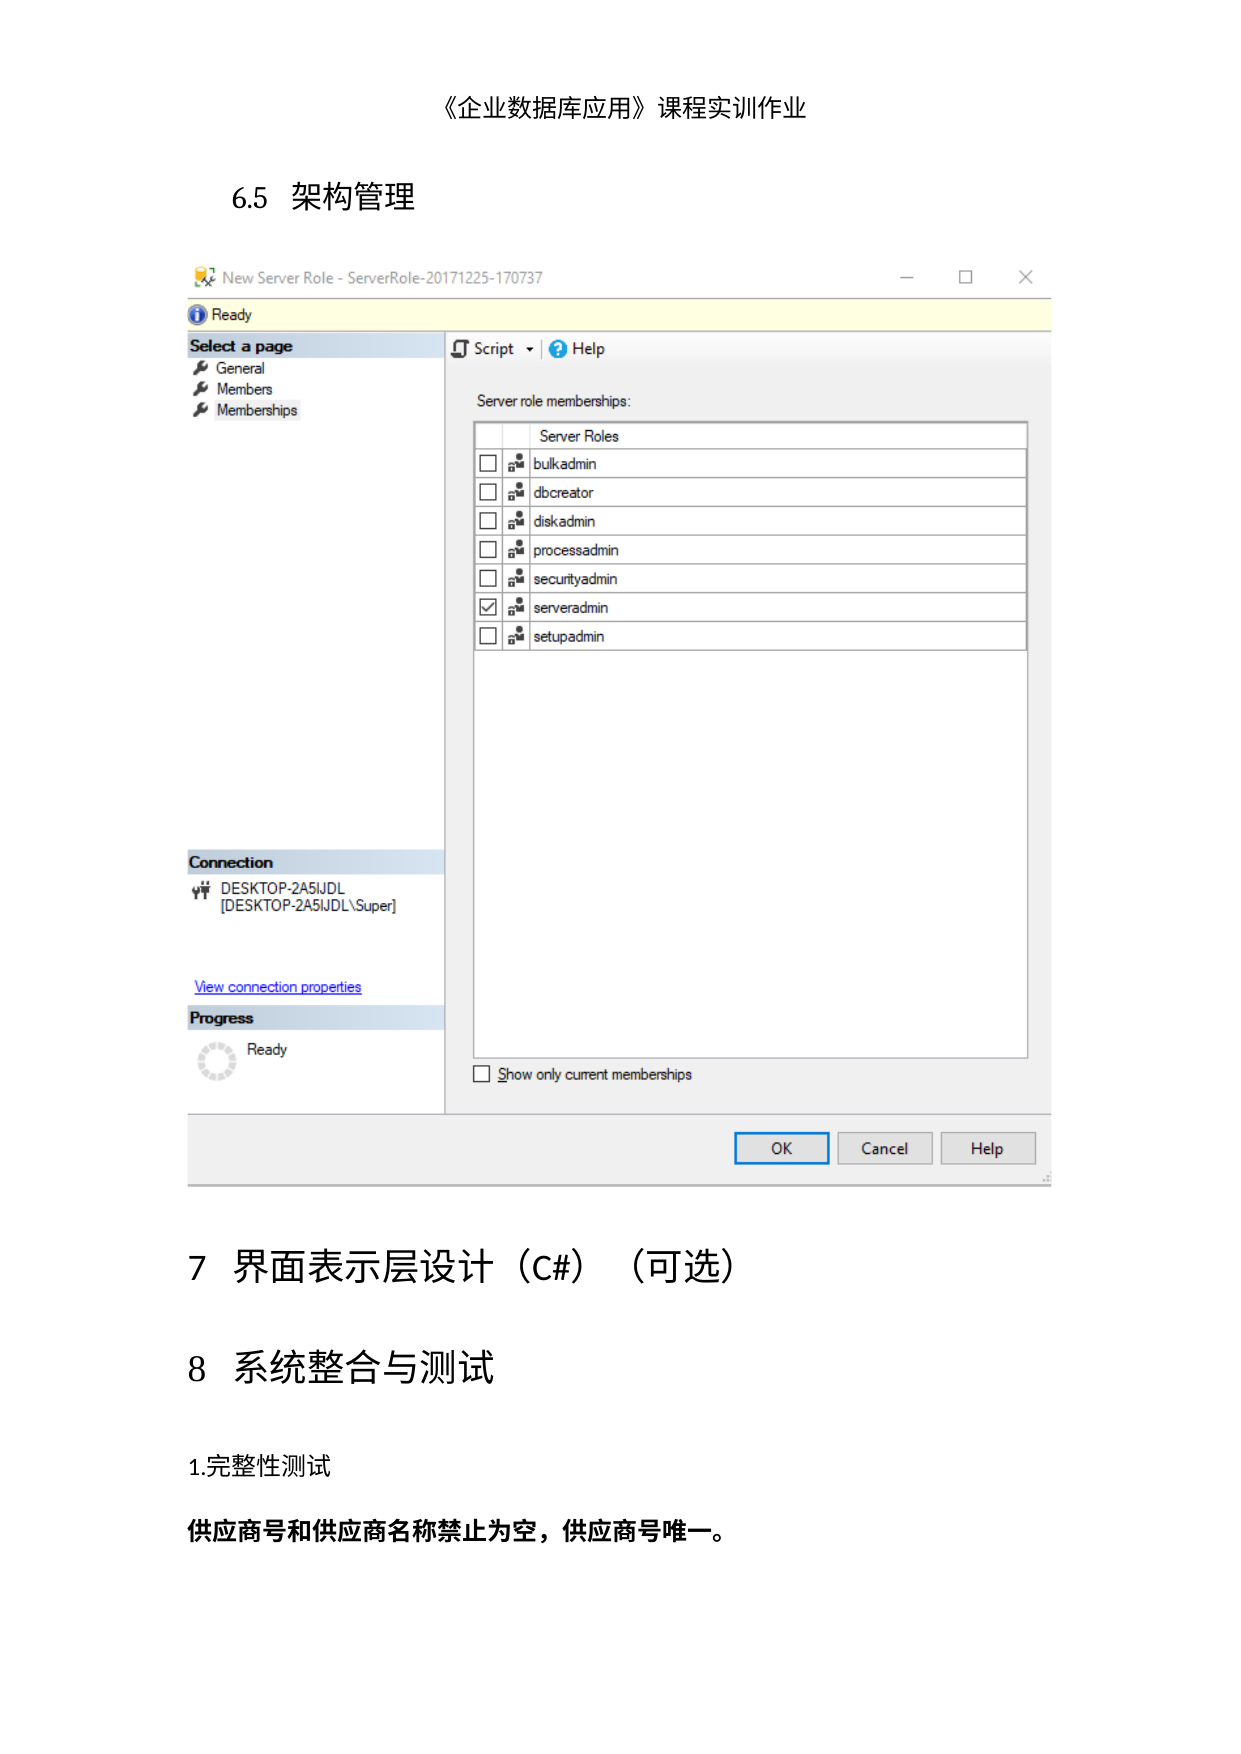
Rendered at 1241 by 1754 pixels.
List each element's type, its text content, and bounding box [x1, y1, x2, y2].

subtitle 界面表示层设计（C#）（可选） [187, 1232, 1053, 1297]
subtitle 架构管理 [232, 162, 1053, 227]
text 供应商号和供应商名称禁止为空，供应商号唯一。 [187, 1497, 1053, 1562]
subtitle 系统整合与测试 [187, 1332, 1053, 1397]
picture [187, 264, 1052, 1187]
text 1.完整性测试 [187, 1432, 1053, 1497]
